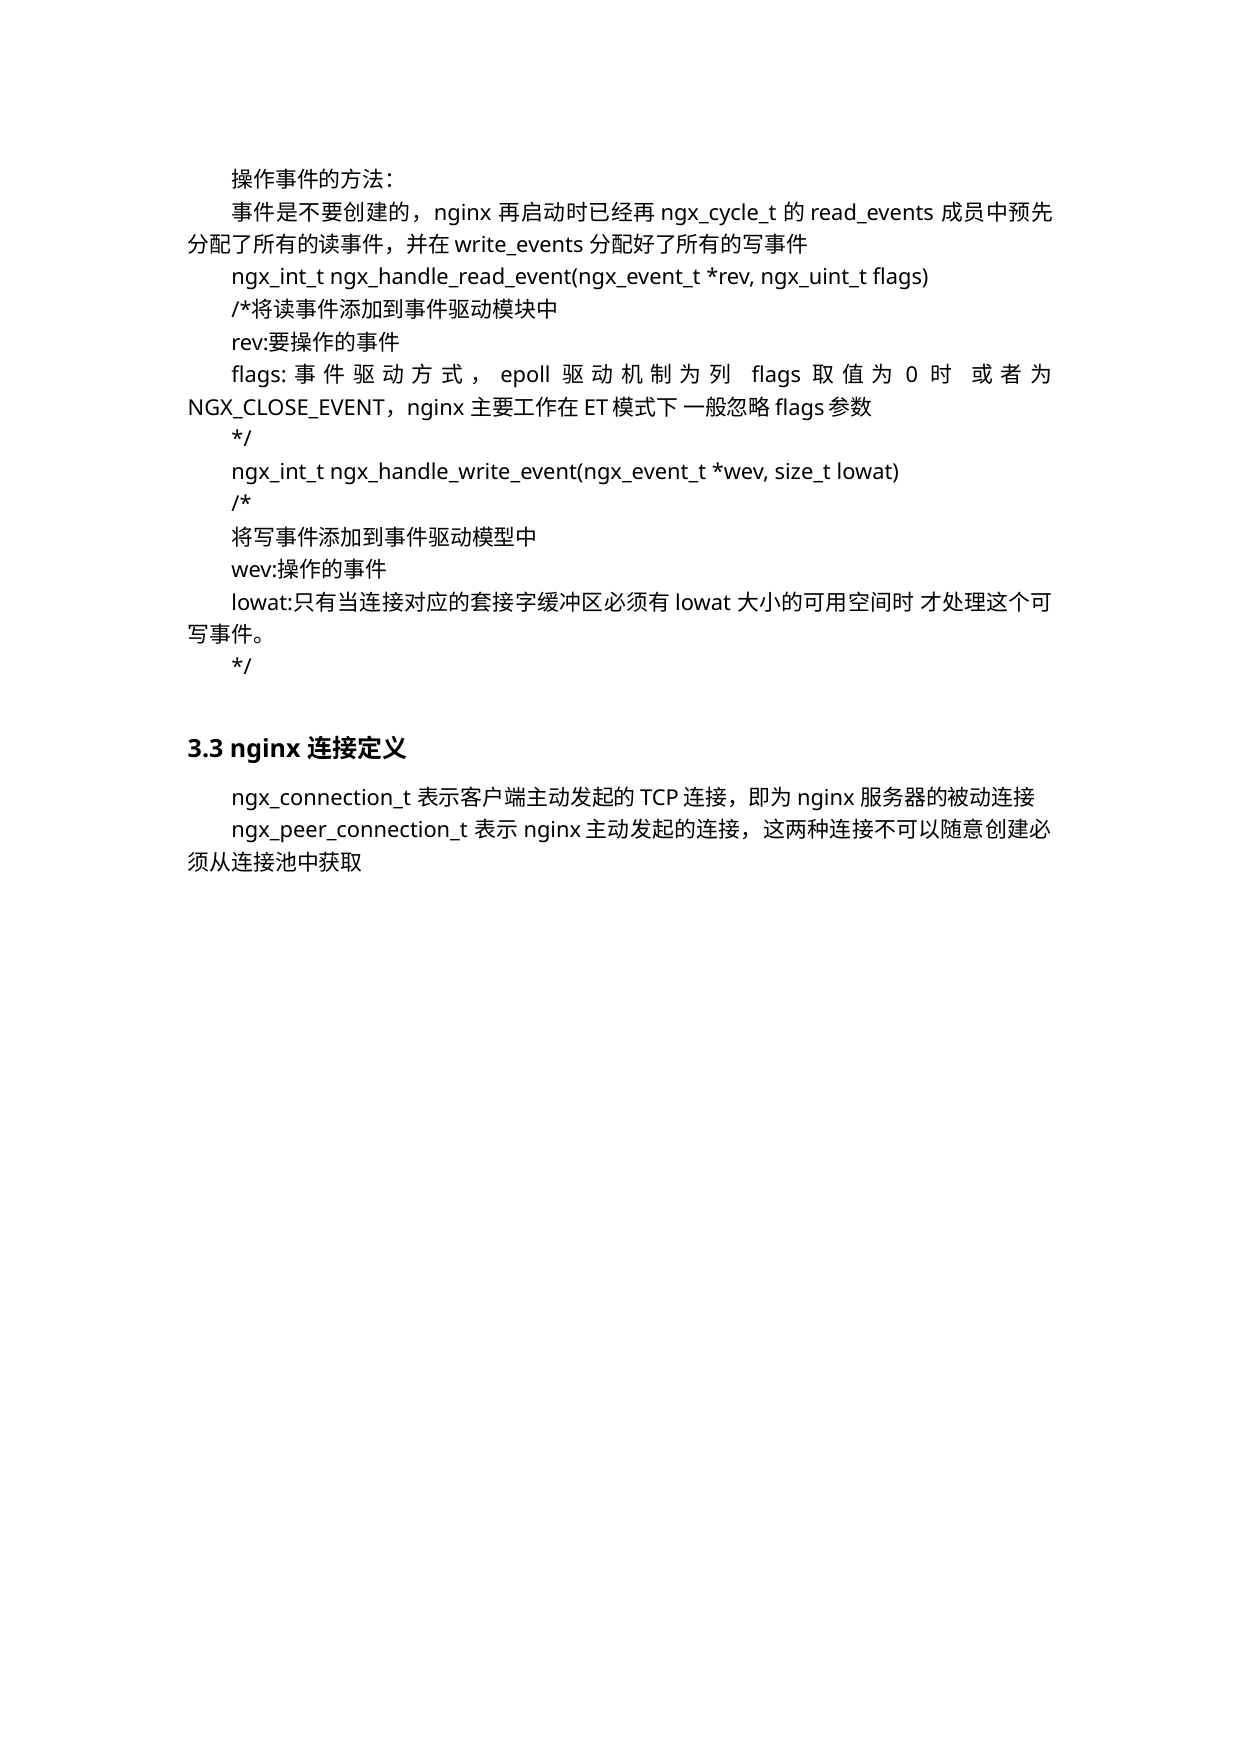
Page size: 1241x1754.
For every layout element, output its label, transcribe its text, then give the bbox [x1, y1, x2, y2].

text wev:操作的事件 [187, 552, 1053, 584]
text 操作事件的方法： [187, 162, 1053, 194]
text 将写事件添加到事件驱动模型中 [187, 519, 1053, 552]
text lowat:只有当连接对应的套接字缓冲区必须有lowat 大小的可用空间时 才处理这个可写事件。 [187, 584, 1053, 649]
text ngx_int_t ngx_handle_write_event(ngx_event_t *wev, size_t lowat) [187, 454, 1053, 487]
text 事件是不要创建的，nginx 再启动时已经再ngx_cycle_t 的read_events 成员中预先分配了所有的读事件，并在write_events 分配好了所有的写事件 [187, 194, 1053, 259]
text */ [187, 649, 1053, 682]
text /* [187, 487, 1053, 519]
text ngx_int_t ngx_handle_read_event(ngx_event_t *rev, ngx_uint_t flags) [187, 259, 1053, 292]
text ngx_connection_t 表示客户端主动发起的TCP连接，即为nginx 服务器的被动连接 [187, 779, 1053, 812]
text ngx_peer_connection_t 表示nginx主动发起的连接，这两种连接不可以随意创建必须从连接池中获取 [187, 812, 1053, 877]
text flags:事件驱动方式，epoll驱动机制为列 flags取值为0时 或者为NGX_CLOSE_EVENT，nginx 主要工作在ET模式下 一般忽略flags参数 [187, 357, 1053, 422]
text /*将读事件添加到事件驱动模块中 [187, 292, 1053, 324]
text */ [187, 422, 1053, 454]
text 3.3 nginx 连接定义 [187, 714, 1053, 779]
text rev:要操作的事件 [187, 324, 1053, 357]
